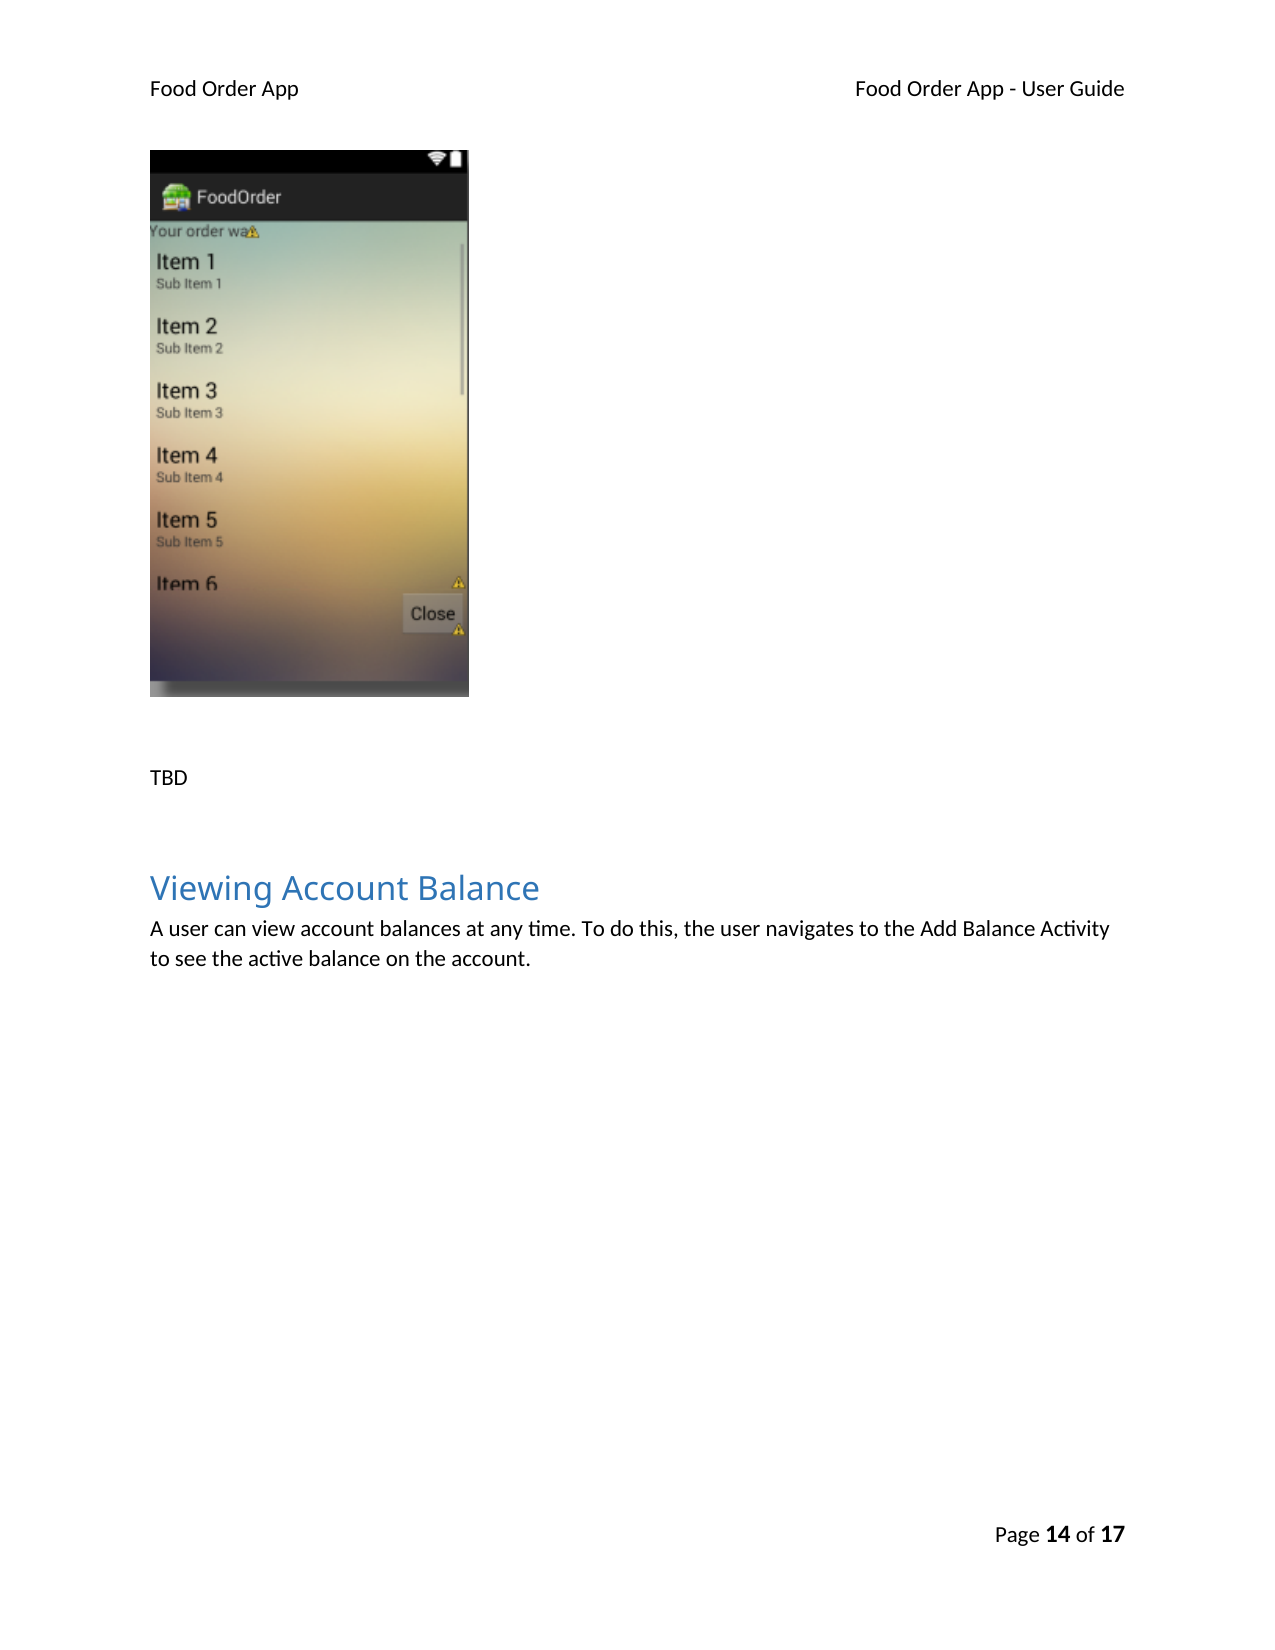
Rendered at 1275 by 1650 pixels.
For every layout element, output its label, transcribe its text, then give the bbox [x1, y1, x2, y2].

text A user can view account balances at any time. To do this, the user navigates to the Add Balance Activity to see the active balance on the account. [150, 914, 1125, 972]
text TBD [150, 763, 1125, 791]
subtitle Viewing Account Balance [150, 865, 1125, 910]
